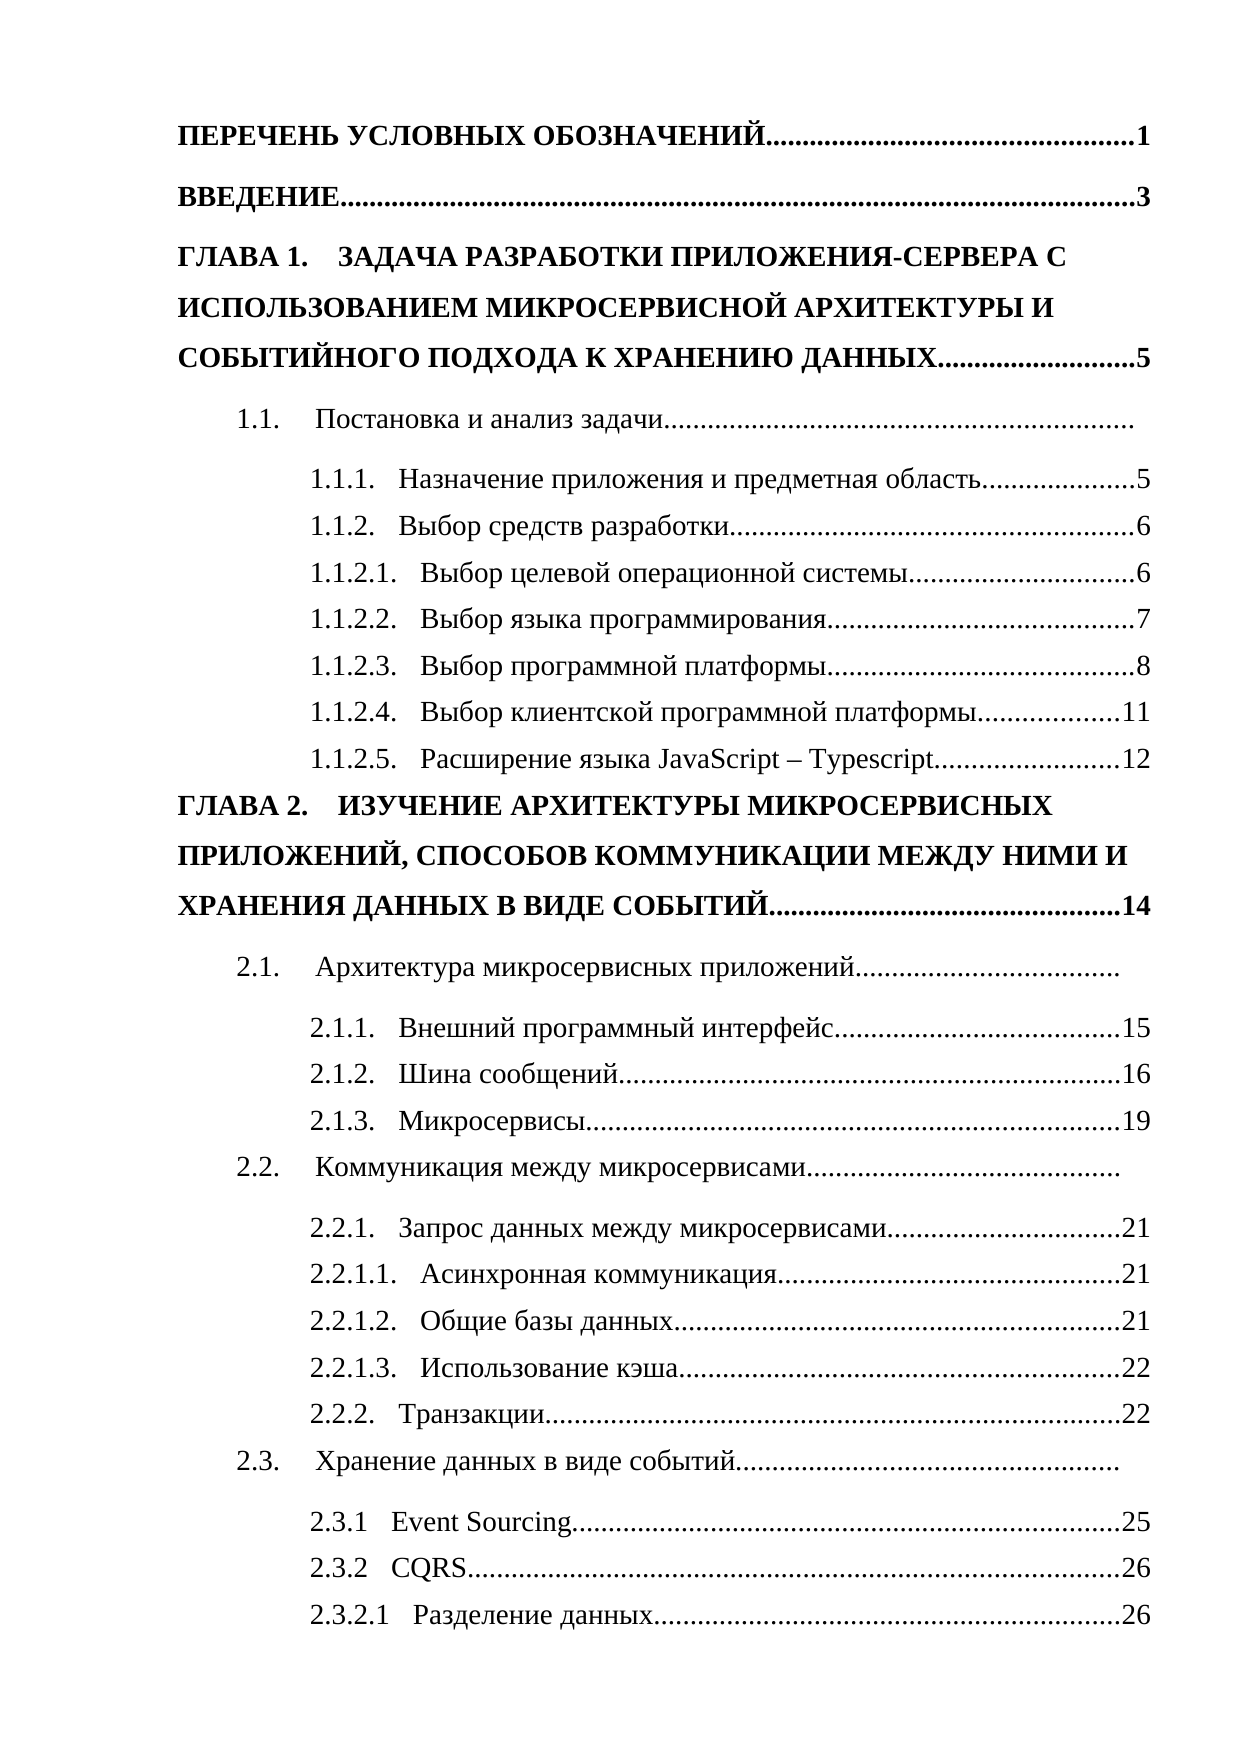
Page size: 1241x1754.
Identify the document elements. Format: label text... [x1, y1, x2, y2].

text 1.1.2.5. Расширение языка JavaScript – Typescript 12 [236, 741, 1152, 774]
text 1.1.2.3. Выбор программной платформы 8 [236, 648, 1152, 681]
text 2.3.2.1 Разделение данных 26 [236, 1597, 1152, 1630]
text 2.3. Хранение данных в виде событий 24 [200, 1443, 1107, 1476]
text 2.2.2. Транзакции 22 [236, 1396, 1152, 1430]
text 2.2. Коммуникация между микросервисами 20 [200, 1149, 1107, 1183]
text 1.1.2.2. Выбор языка программирования 7 [236, 601, 1152, 635]
text 1.1. Постановка и анализ задачи 5 [200, 401, 1107, 434]
text 2.2.1.1. Асинхронная коммуникация 21 [236, 1257, 1152, 1290]
text ГЛАВА 2. ИЗУЧЕНИЕ АРХИТЕКТУРЫ МИКРОСЕРВИСНЫХ ПРИЛОЖЕНИЙ, СПОСОБОВ КОММУНИКАЦИИ МЕЖДУ НИМИ И ХРАНЕНИЯ ДАННЫХ В ВИДЕ СОБЫТИЙ. 14 [177, 788, 1152, 922]
text 2.3.2 CQRS 26 [236, 1550, 1152, 1584]
text 2.1. Архитектура микросервисных приложений 14 [200, 949, 1107, 982]
text 2.1.1. Внешний программный интерфейс 15 [236, 1010, 1152, 1043]
text 1.1.2.4. Выбор клиентской программной платформы 11 [236, 694, 1152, 728]
text 2.3.1 Event Sourcing 25 [236, 1504, 1152, 1537]
text 2.1.2. Шина сообщений 16 [236, 1056, 1152, 1090]
text 1.1.2. Выбор средств разработки 6 [236, 508, 1152, 542]
text 1.1.1. Назначение приложения и предметная область 5 [236, 462, 1152, 495]
text ВВЕДЕНИЕ 3 [177, 179, 1152, 212]
text 1.1.2.1. Выбор целевой операционной системы 6 [236, 555, 1152, 588]
text ГЛАВА 1. ЗАДАЧА ​РАЗРАБОТКИ ПРИЛОЖЕНИЯ-СЕРВЕРА С ИСПОЛЬЗОВАНИЕМ МИКРОСЕРВИСНОЙ АРХИТЕКТУРЫ И СОБЫТИЙНОГО ПОДХОДА К ХРАНЕНИЮ ДАННЫХ. 5 [177, 239, 1152, 374]
text ПЕРЕЧЕНЬ УСЛОВНЫХ ОБОЗНАЧЕНИЙ 1 [177, 118, 1152, 152]
text 2.2.1. Запрос данных между микросервисами 21 [236, 1210, 1152, 1244]
text 2.1.3. Микросервисы 19 [236, 1103, 1152, 1136]
text 2.2.1.2. Общие базы данных 21 [236, 1303, 1152, 1337]
text 2.2.1.3. Использование кэша 22 [236, 1350, 1152, 1383]
